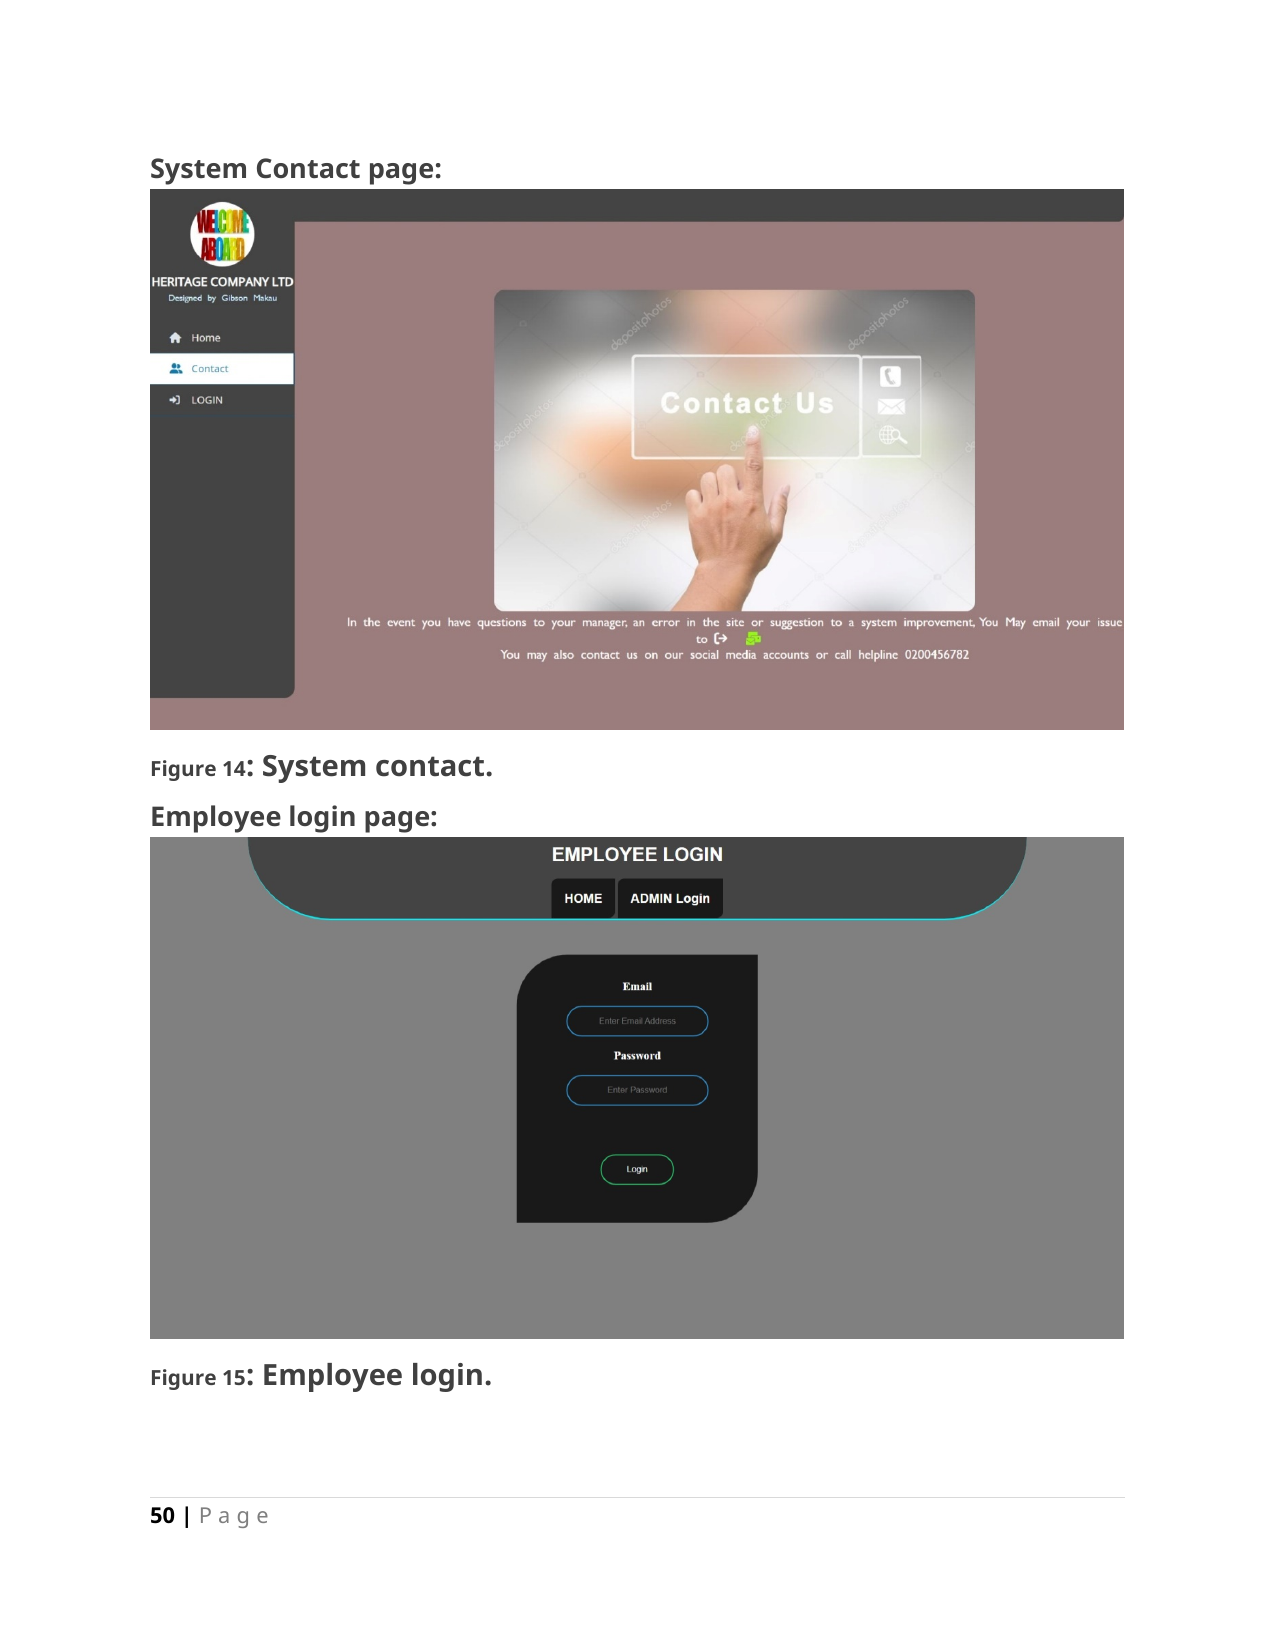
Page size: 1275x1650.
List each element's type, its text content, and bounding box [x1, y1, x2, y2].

text Figure 15: Employee login. [150, 1354, 1125, 1393]
picture [150, 837, 1124, 1339]
text Figure 14: System contact. [150, 745, 1125, 785]
picture [150, 189, 1124, 730]
